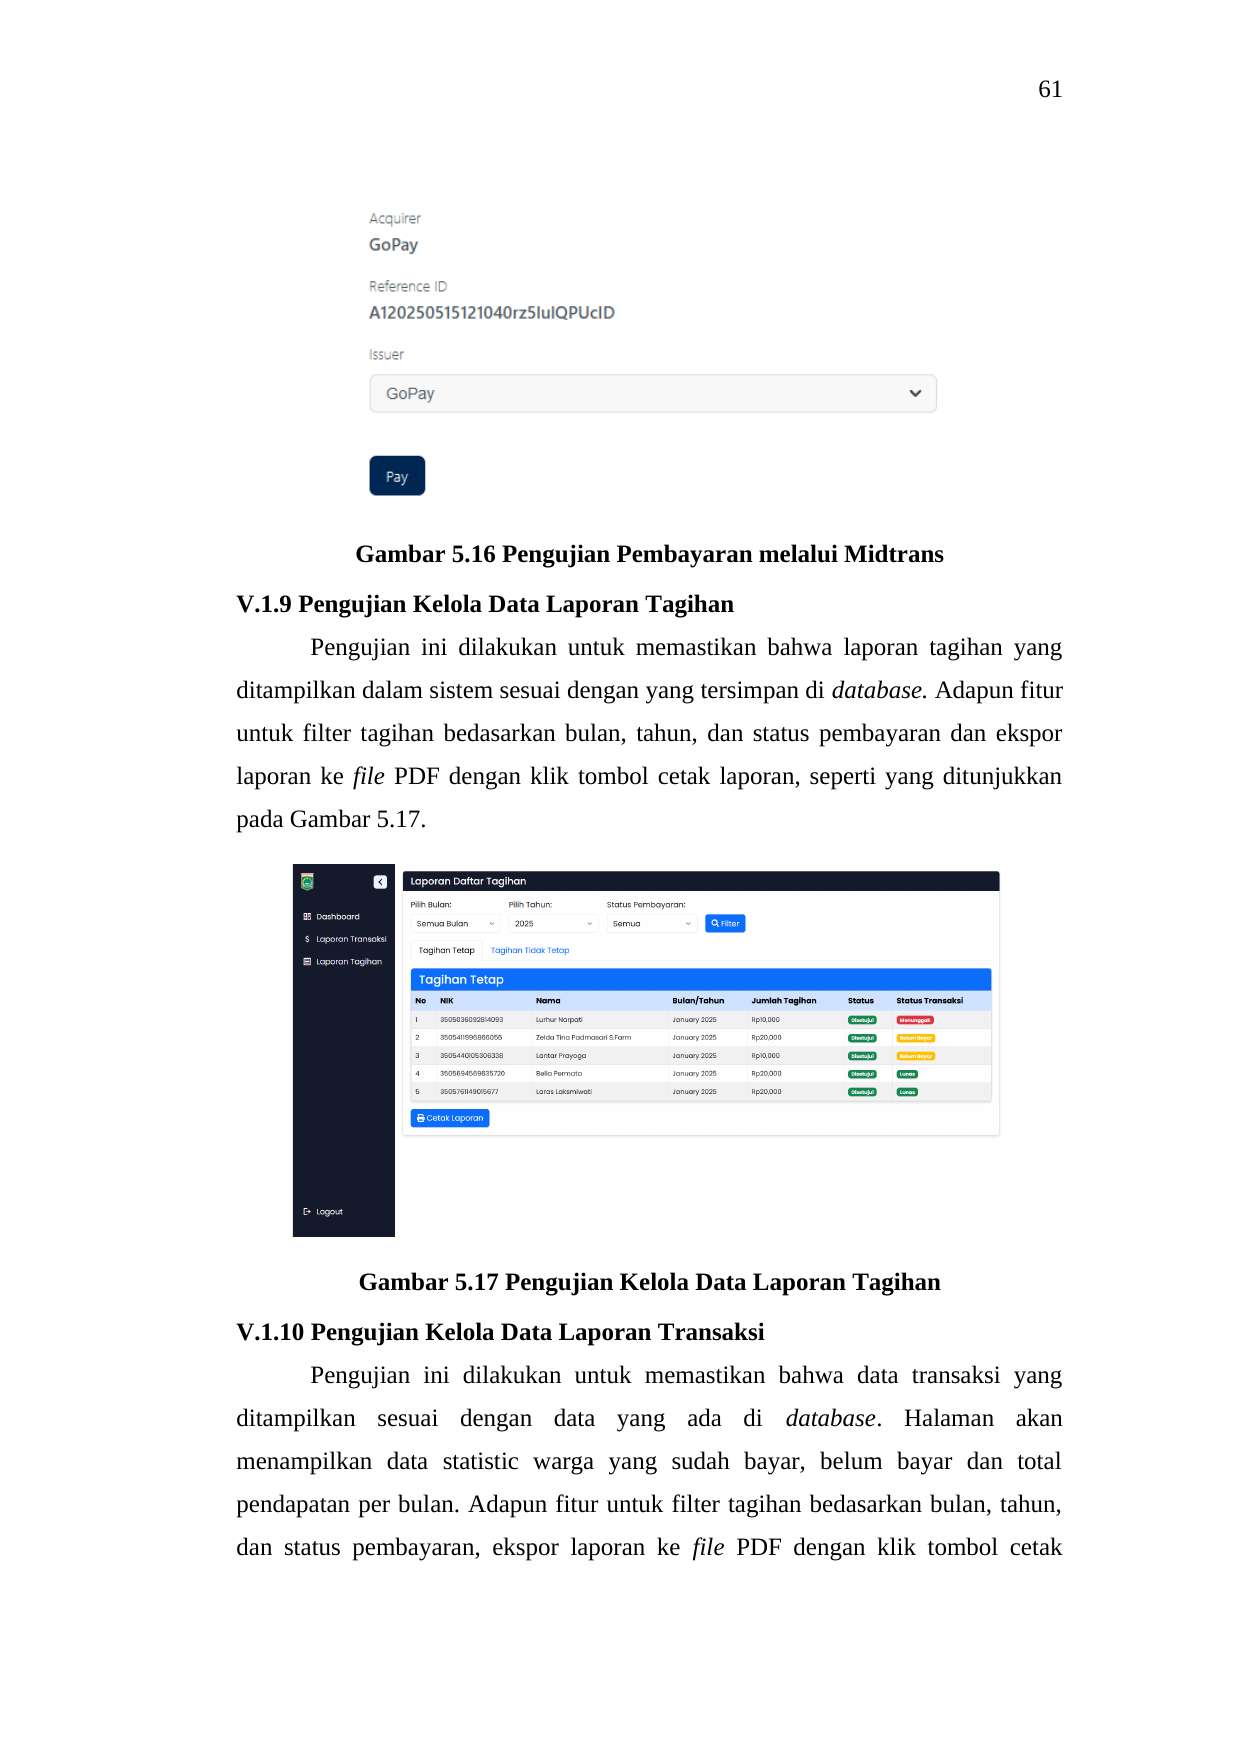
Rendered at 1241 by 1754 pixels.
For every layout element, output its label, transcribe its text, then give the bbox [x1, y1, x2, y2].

subtitle Pengujian Kelola Data Laporan Tagihan [236, 589, 1063, 617]
text Pengujian ini dilakukan untuk memastikan bahwa laporan tagihan yang ditampilkan dalam sistem sesuai dengan yang tersimpan di database. Adapun fitur untuk filter tagihan bedasarkan bulan, tahun, dan status pembayaran dan ekspor laporan ke file PDF dengan klik tombol cetak laporan, seperti yang ditunjukkan pada Gambar 5.17. [236, 632, 1063, 833]
text Gambar 5.17 Pengujian Kelola Data Laporan Tagihan [236, 1267, 1063, 1296]
subtitle Pengujian Kelola Data Laporan Transaksi [236, 1317, 1063, 1346]
text Gambar 5.16 Pengujian Pembayaran melalui Midtrans [236, 539, 1063, 568]
picture [339, 177, 960, 508]
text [236, 1360, 1063, 1561]
picture [292, 864, 1007, 1237]
